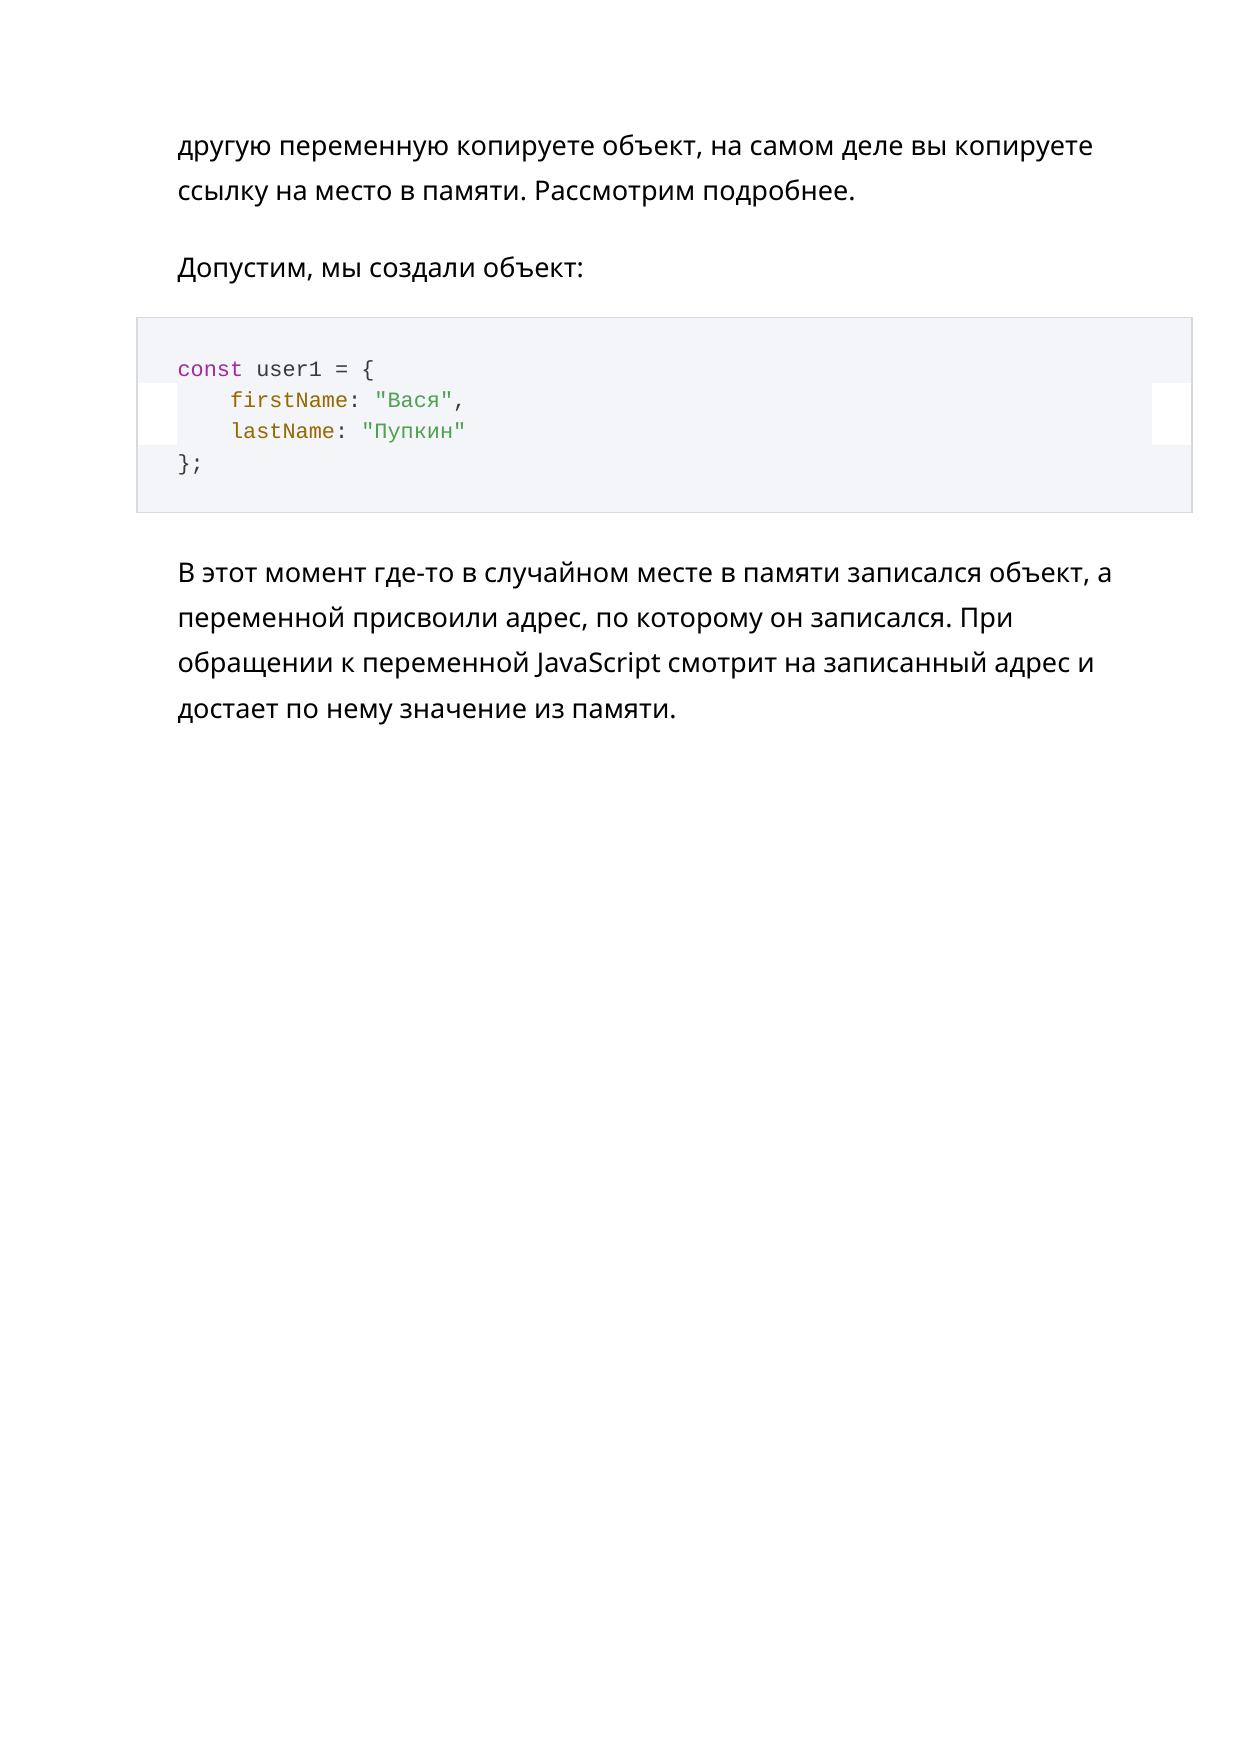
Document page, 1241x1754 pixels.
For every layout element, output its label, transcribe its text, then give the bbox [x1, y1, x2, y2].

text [177, 118, 1152, 209]
text }; [138, 410, 1191, 512]
text firstName: "Вася", [177, 383, 1152, 410]
text Допустим, мы создали объект: [177, 240, 1152, 285]
text const user1 = { [138, 318, 1191, 383]
text В этот момент где-то в случайном месте в памяти записался объект, а переменной присвоили адрес, по которому он записался. При обращении к переменной JavaScript смотрит на записанный адрес и достает по нему значение из памяти. [177, 545, 1152, 726]
